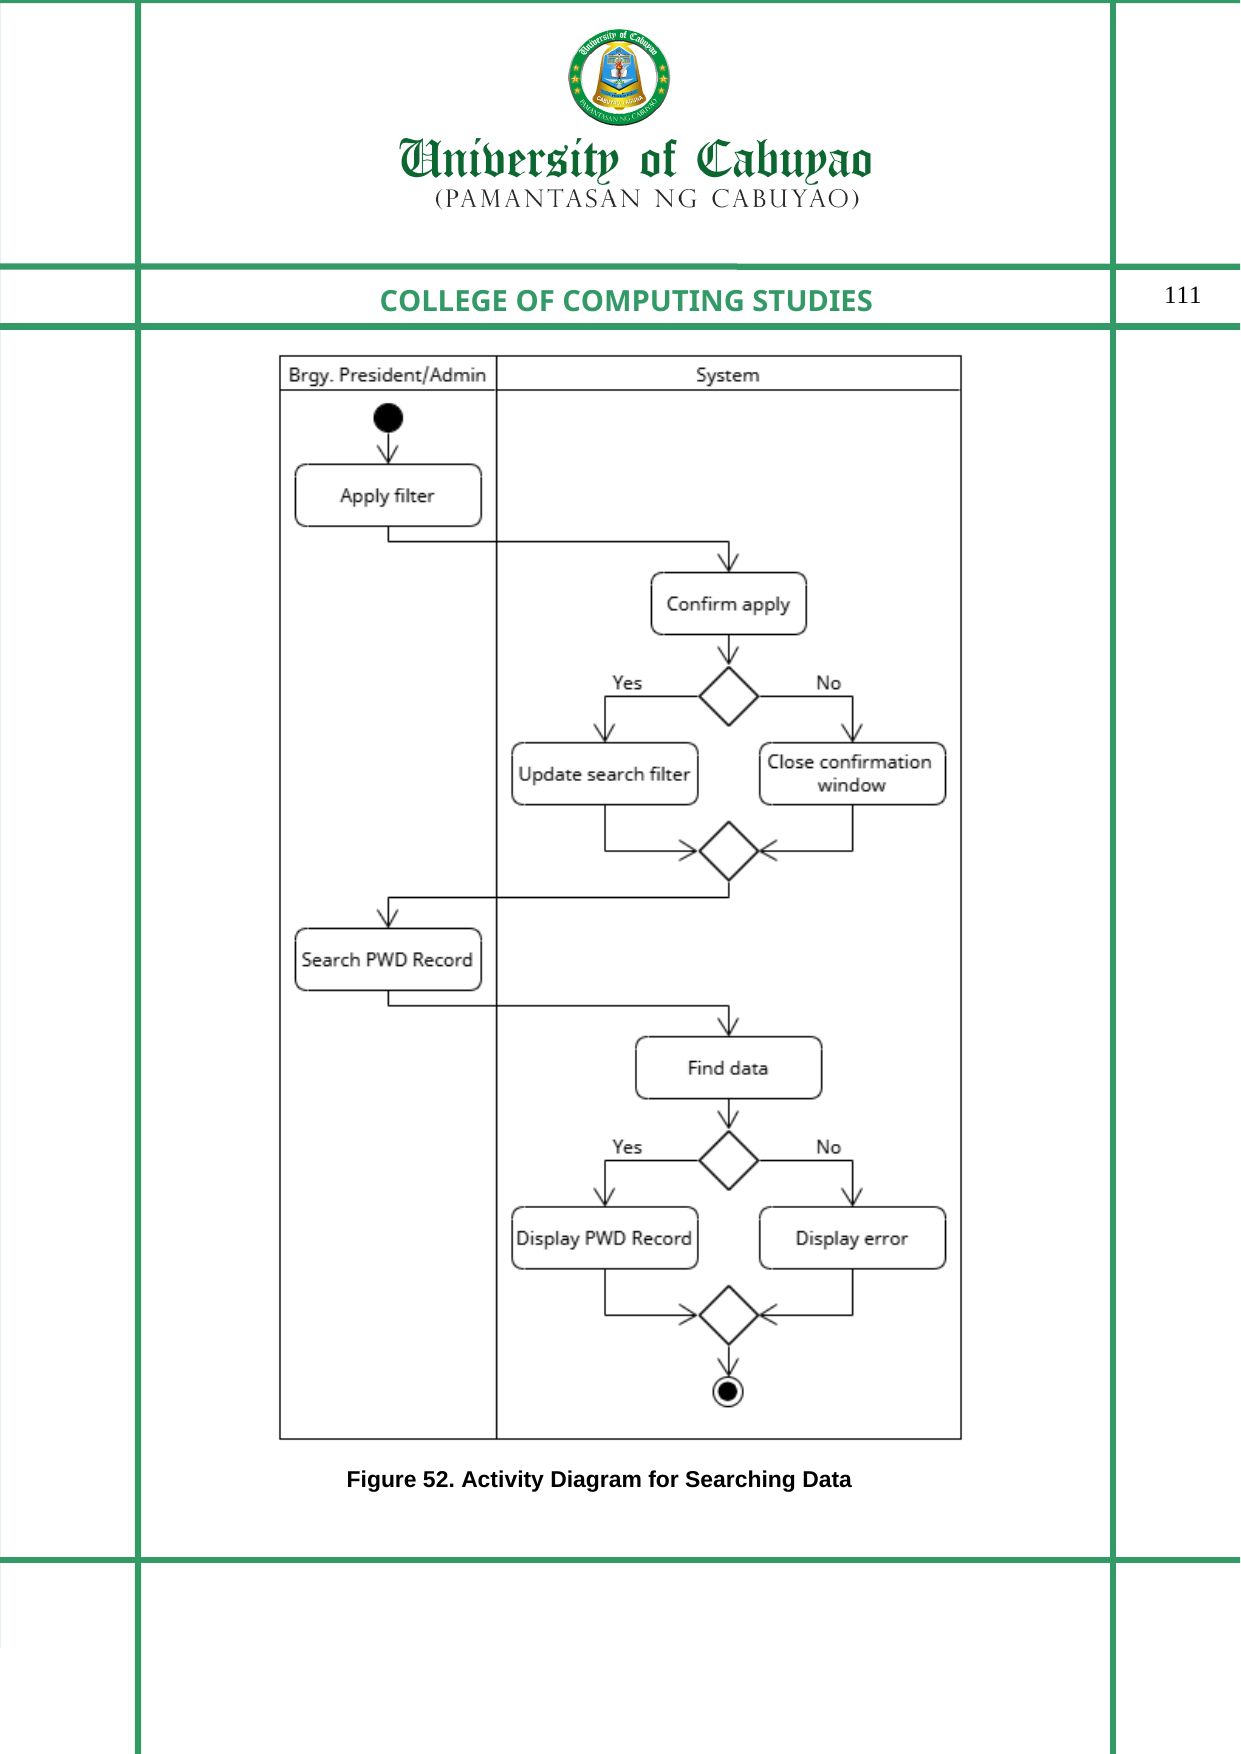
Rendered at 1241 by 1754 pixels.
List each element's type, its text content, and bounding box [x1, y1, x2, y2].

picture [144, 4, 1110, 263]
picture [264, 340, 976, 1454]
picture [1116, 4, 1125, 263]
